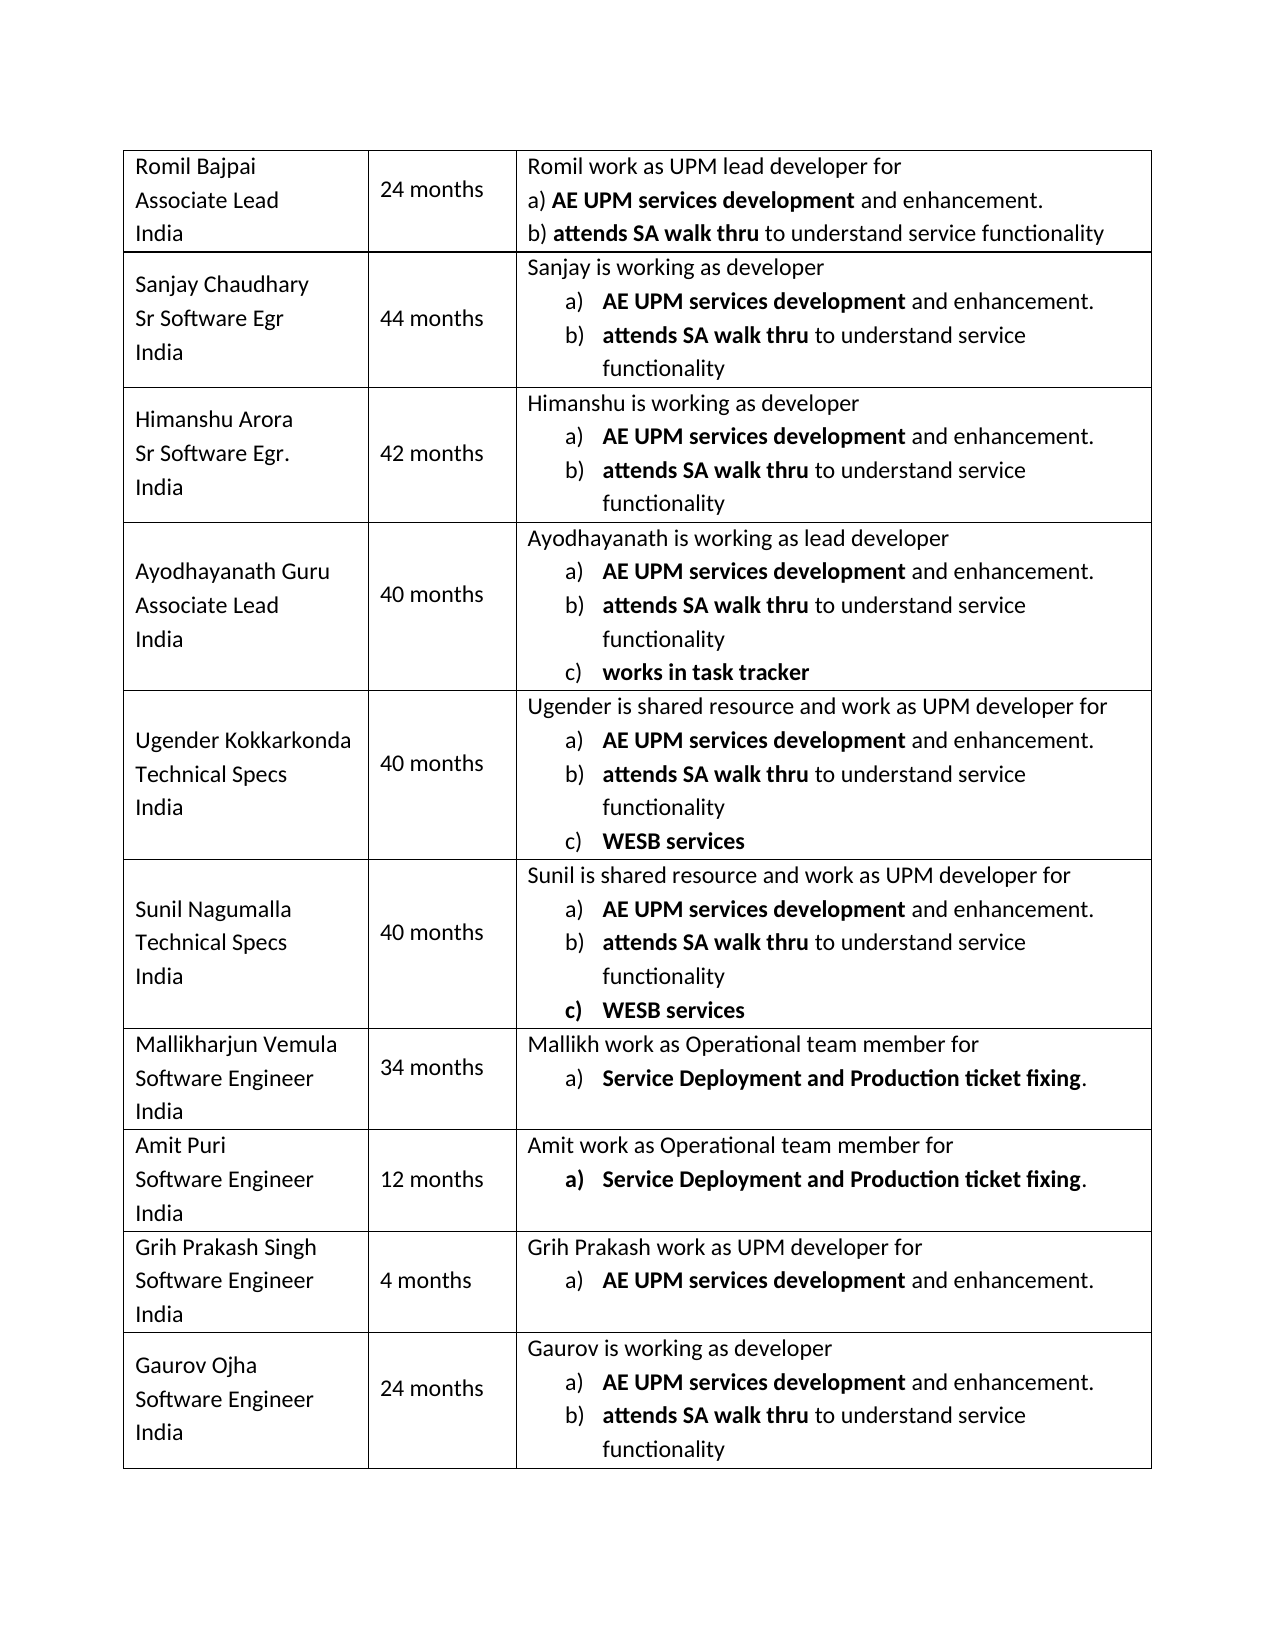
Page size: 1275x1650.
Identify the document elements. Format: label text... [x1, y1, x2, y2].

table_cell Ayodhayanath Guru Associate Lead India [124, 523, 368, 690]
table_cell Ugender Kokkarkonda Technical Specs India [124, 691, 368, 859]
table_cell 4 months [369, 1232, 516, 1332]
table_cell Amit Puri Software Engineer India [124, 1130, 368, 1231]
table_cell 42 months [369, 388, 516, 522]
table_cell 44 months [369, 253, 516, 387]
table_cell Himanshu Arora Sr Software Egr. India [124, 388, 368, 522]
table_cell Mallikharjun Vemula Software Engineer India [124, 1029, 368, 1129]
table_cell Amit work as Operational team member for Service Deployment and Production ticket fixing. [517, 1130, 1151, 1231]
table_cell Himanshu is working as developer AE UPM services development and enhancement. attends SA walk thru to understand service functionality [517, 388, 1151, 522]
table_cell 24 months [369, 1333, 516, 1467]
table_cell Ayodhayanath is working as lead developer AE UPM services development and enhancement. attends SA walk thru to understand service functionality works in task tracker [517, 523, 1151, 690]
table_cell Gaurov Ojha Software Engineer India [124, 1333, 368, 1467]
table_cell Grih Prakash Singh Software Engineer India [124, 1232, 368, 1332]
table_cell 40 months [369, 860, 516, 1028]
table_cell 40 months [369, 691, 516, 859]
table_cell Sunil Nagumalla Technical Specs India [124, 860, 368, 1028]
table_cell Romil Bajpai Associate Lead India [124, 151, 368, 251]
table_cell Gaurov is working as developer AE UPM services development and enhancement. attends SA walk thru to understand service functionality [517, 1333, 1151, 1467]
table_cell Sunil is shared resource and work as UPM developer for AE UPM services development and enhancement. attends SA walk thru to understand service functionality WESB services [517, 860, 1151, 1028]
table_cell 40 months [369, 523, 516, 690]
table_cell Romil work as UPM lead developer for a) AE UPM services development and enhancement. b) attends SA walk thru to understand service functionality [517, 151, 1151, 251]
table_cell 12 months [369, 1130, 516, 1231]
table_cell Sanjay is working as developer AE UPM services development and enhancement. attends SA walk thru to understand service functionality [517, 253, 1151, 387]
table_cell 34 months [369, 1029, 516, 1129]
table_cell Sanjay Chaudhary Sr Software Egr India [124, 253, 368, 387]
table_cell Grih Prakash work as UPM developer for AE UPM services development and enhancement. [517, 1232, 1151, 1332]
table_cell 24 months [369, 151, 516, 251]
table_cell Ugender is shared resource and work as UPM developer for AE UPM services development and enhancement. attends SA walk thru to understand service functionality WESB services [517, 691, 1151, 859]
table_cell Mallikh work as Operational team member for Service Deployment and Production ticket fixing. [517, 1029, 1151, 1129]
